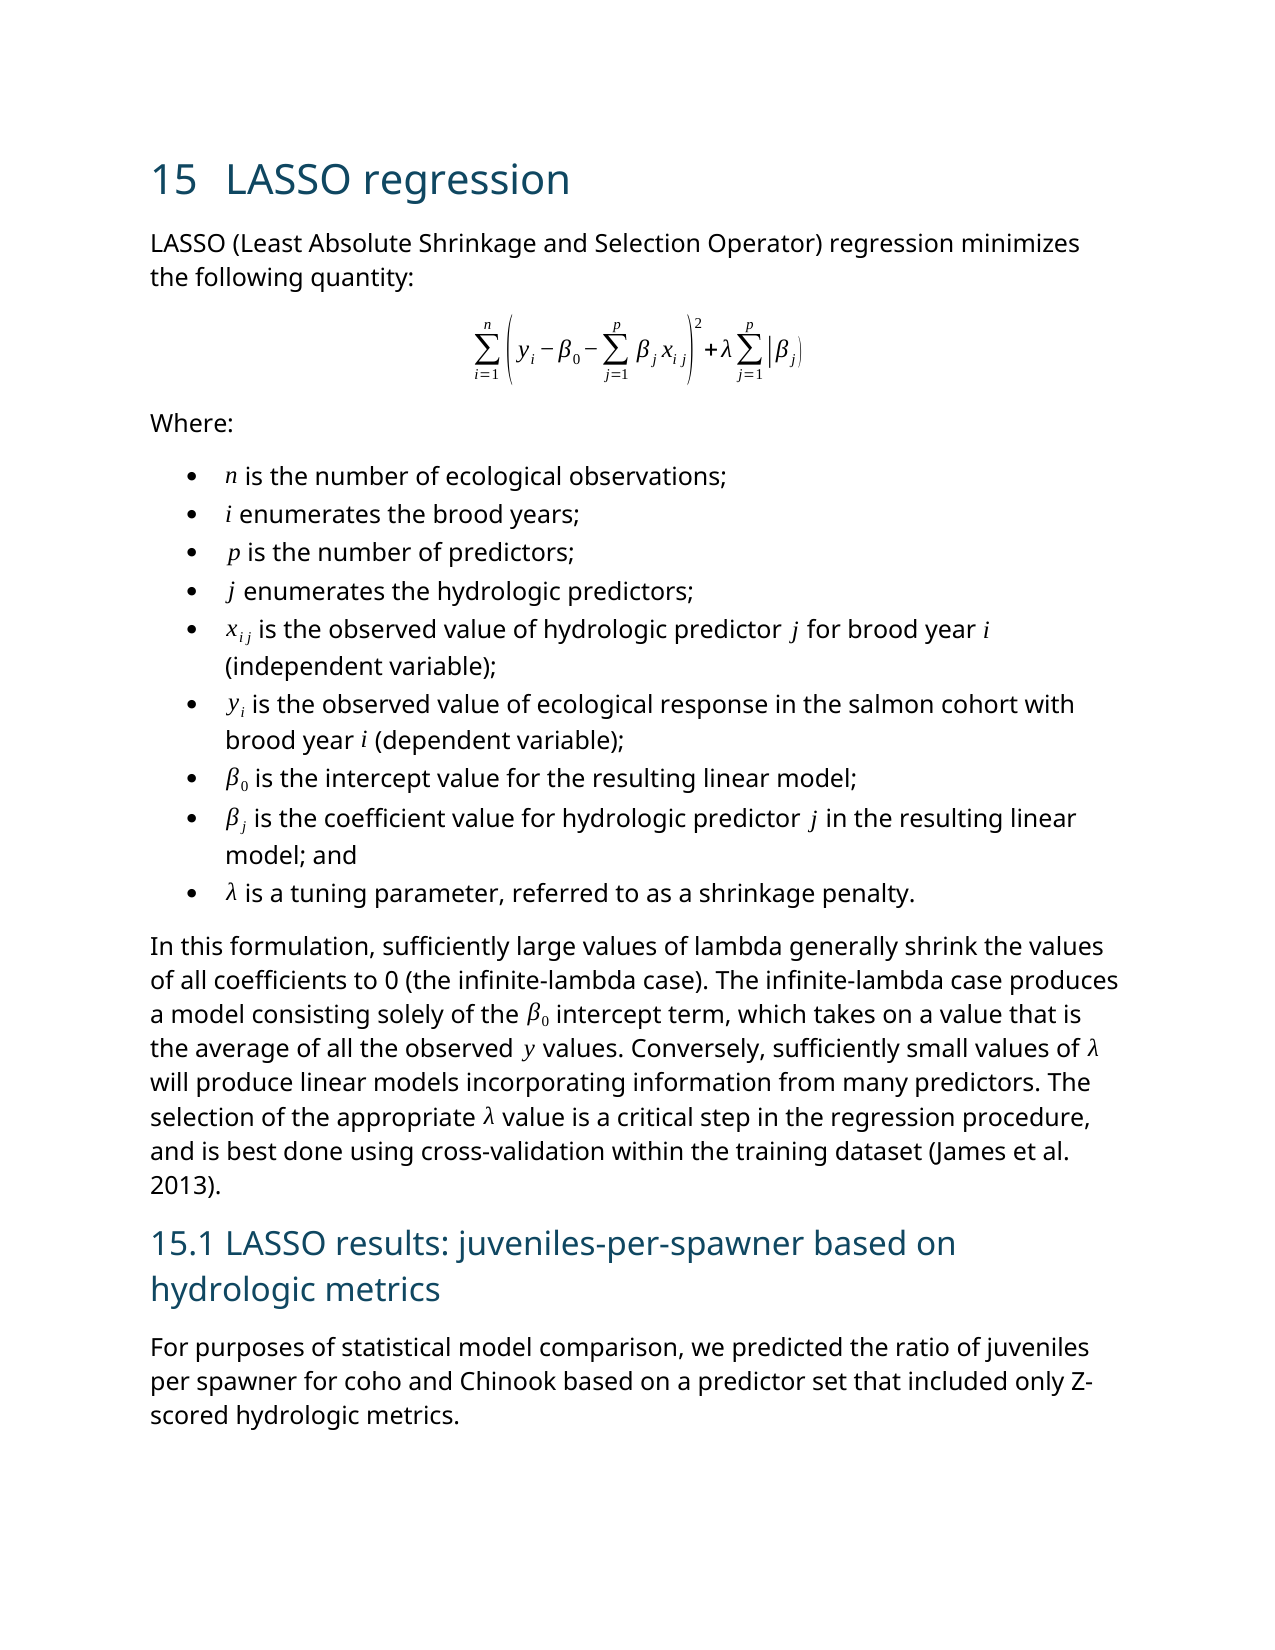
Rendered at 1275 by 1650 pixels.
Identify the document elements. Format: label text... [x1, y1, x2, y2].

subtitle 15 LASSO regression [150, 150, 1125, 207]
list is the observed value of ecological response in the salmon cohort with brood year (dependent variable); [187, 686, 1125, 757]
list enumerates the brood years; [187, 497, 1125, 531]
list is a tuning parameter, referred to as a shrinkage penalty. [187, 875, 1125, 910]
text Where: [150, 405, 1125, 439]
subtitle 15.1 LASSO results: juveniles-per-spawner based on hydrologic metrics [150, 1220, 1125, 1311]
list enumerates the hydrologic predictors; [187, 573, 1125, 608]
list is the observed value of hydrologic predictor for brood year (independent variable); [187, 612, 1125, 683]
text LASSO (Least Absolute Shrinkage and Selection Operator) regression minimizes the following quantity: [150, 226, 1125, 294]
list is the number of predictors; [187, 535, 1125, 570]
list is the number of ecological observations; [187, 458, 1125, 493]
text In this formulation, sufficiently large values of lambda generally shrink the values of all coefficients to 0 (the infinite-lambda case). The infinite-lambda case produces a model consisting solely of the intercept term, which takes on a value that is the average of all the observed values. Conversely, sufficiently small values of will produce linear models incorporating information from many predictors. The selection of the appropriate value is a critical step in the regression procedure, and is best done using cross-validation within the training dataset (James et al. 2013). [150, 929, 1125, 1201]
list is the intercept value for the resulting linear model; [187, 761, 1125, 797]
text For purposes of statistical model comparison, we predicted the ratio of juveniles per spawner for coho and Chinook based on a predictor set that included only Z-scored hydrologic metrics. [150, 1330, 1125, 1432]
list is the coefficient value for hydrologic predictor in the resulting linear model; and [187, 801, 1125, 872]
